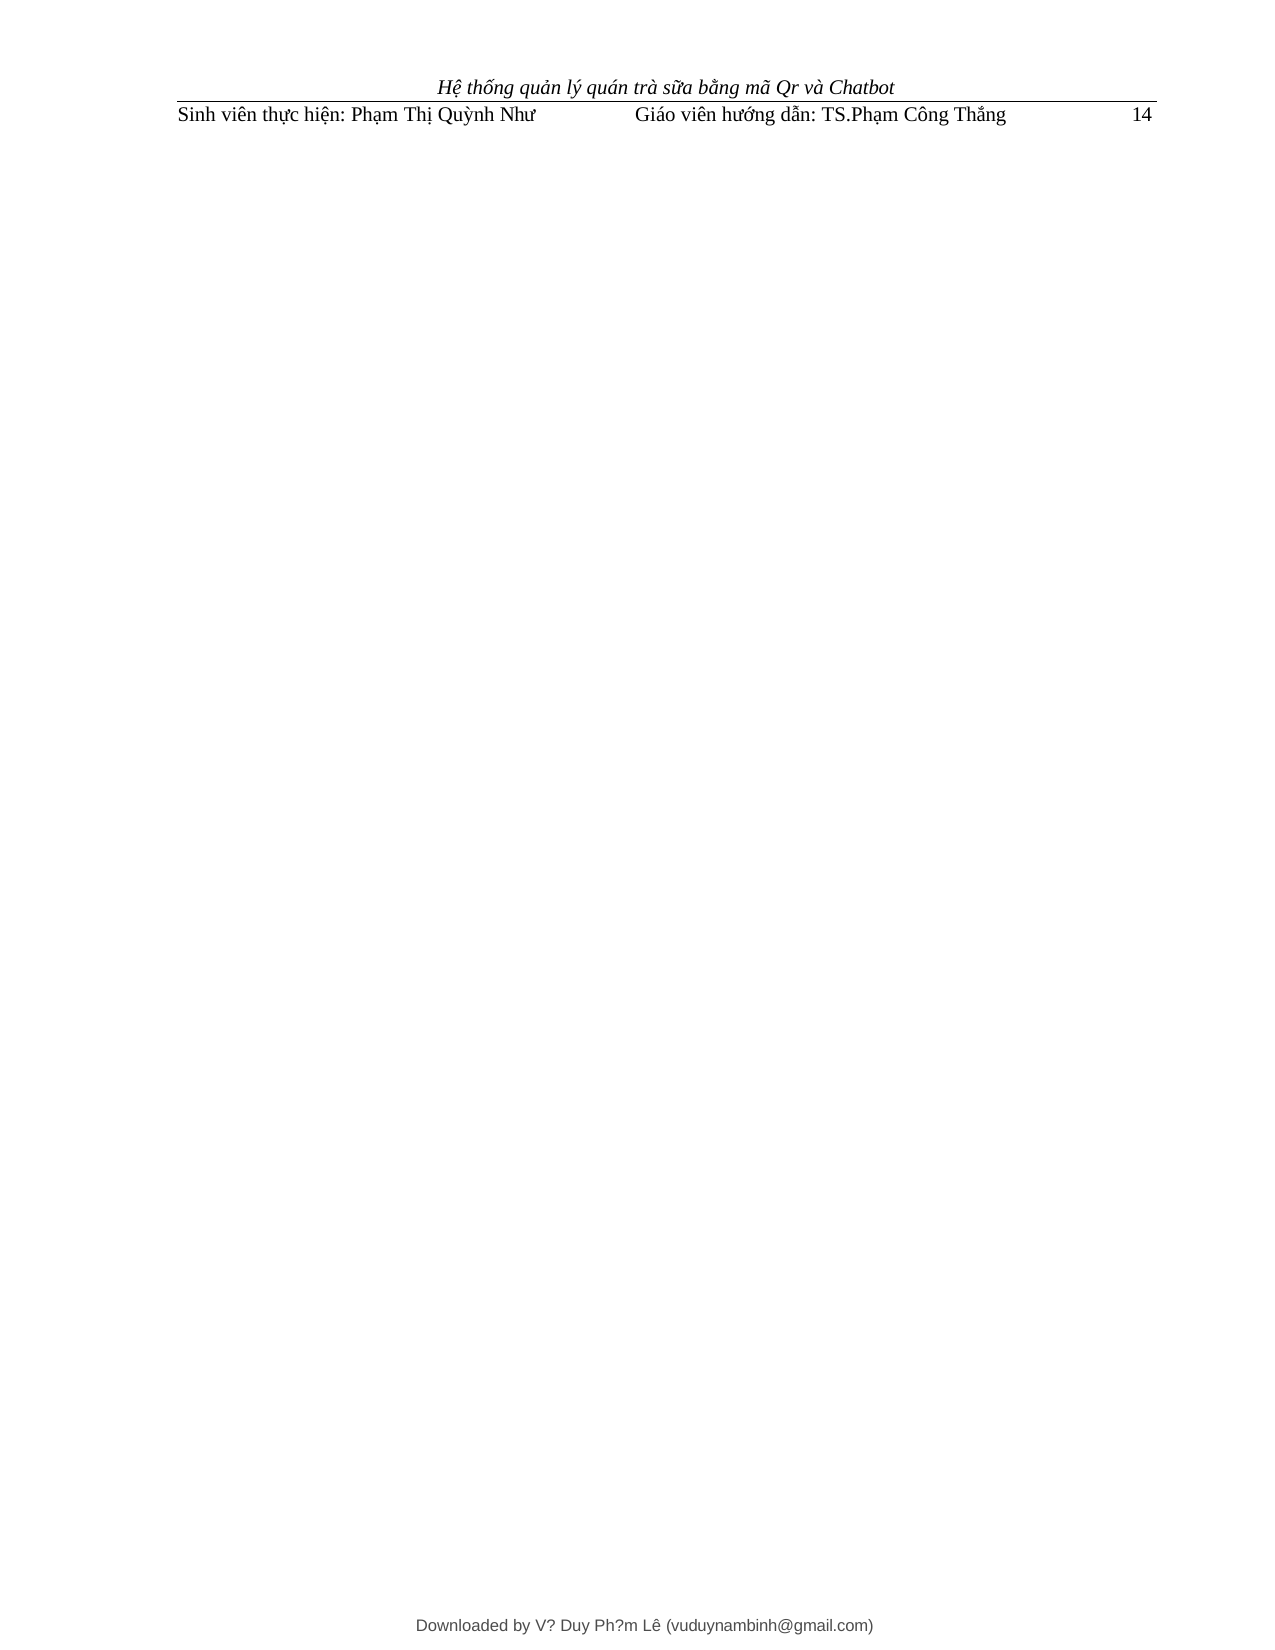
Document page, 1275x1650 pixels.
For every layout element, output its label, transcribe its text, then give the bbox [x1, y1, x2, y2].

text Sinh viên thực hiện: Phạm Thị Quỳnh Như Giáo viên hướng dẫn: TS.Phạm Công Thắng 14 [177, 102, 1231, 126]
